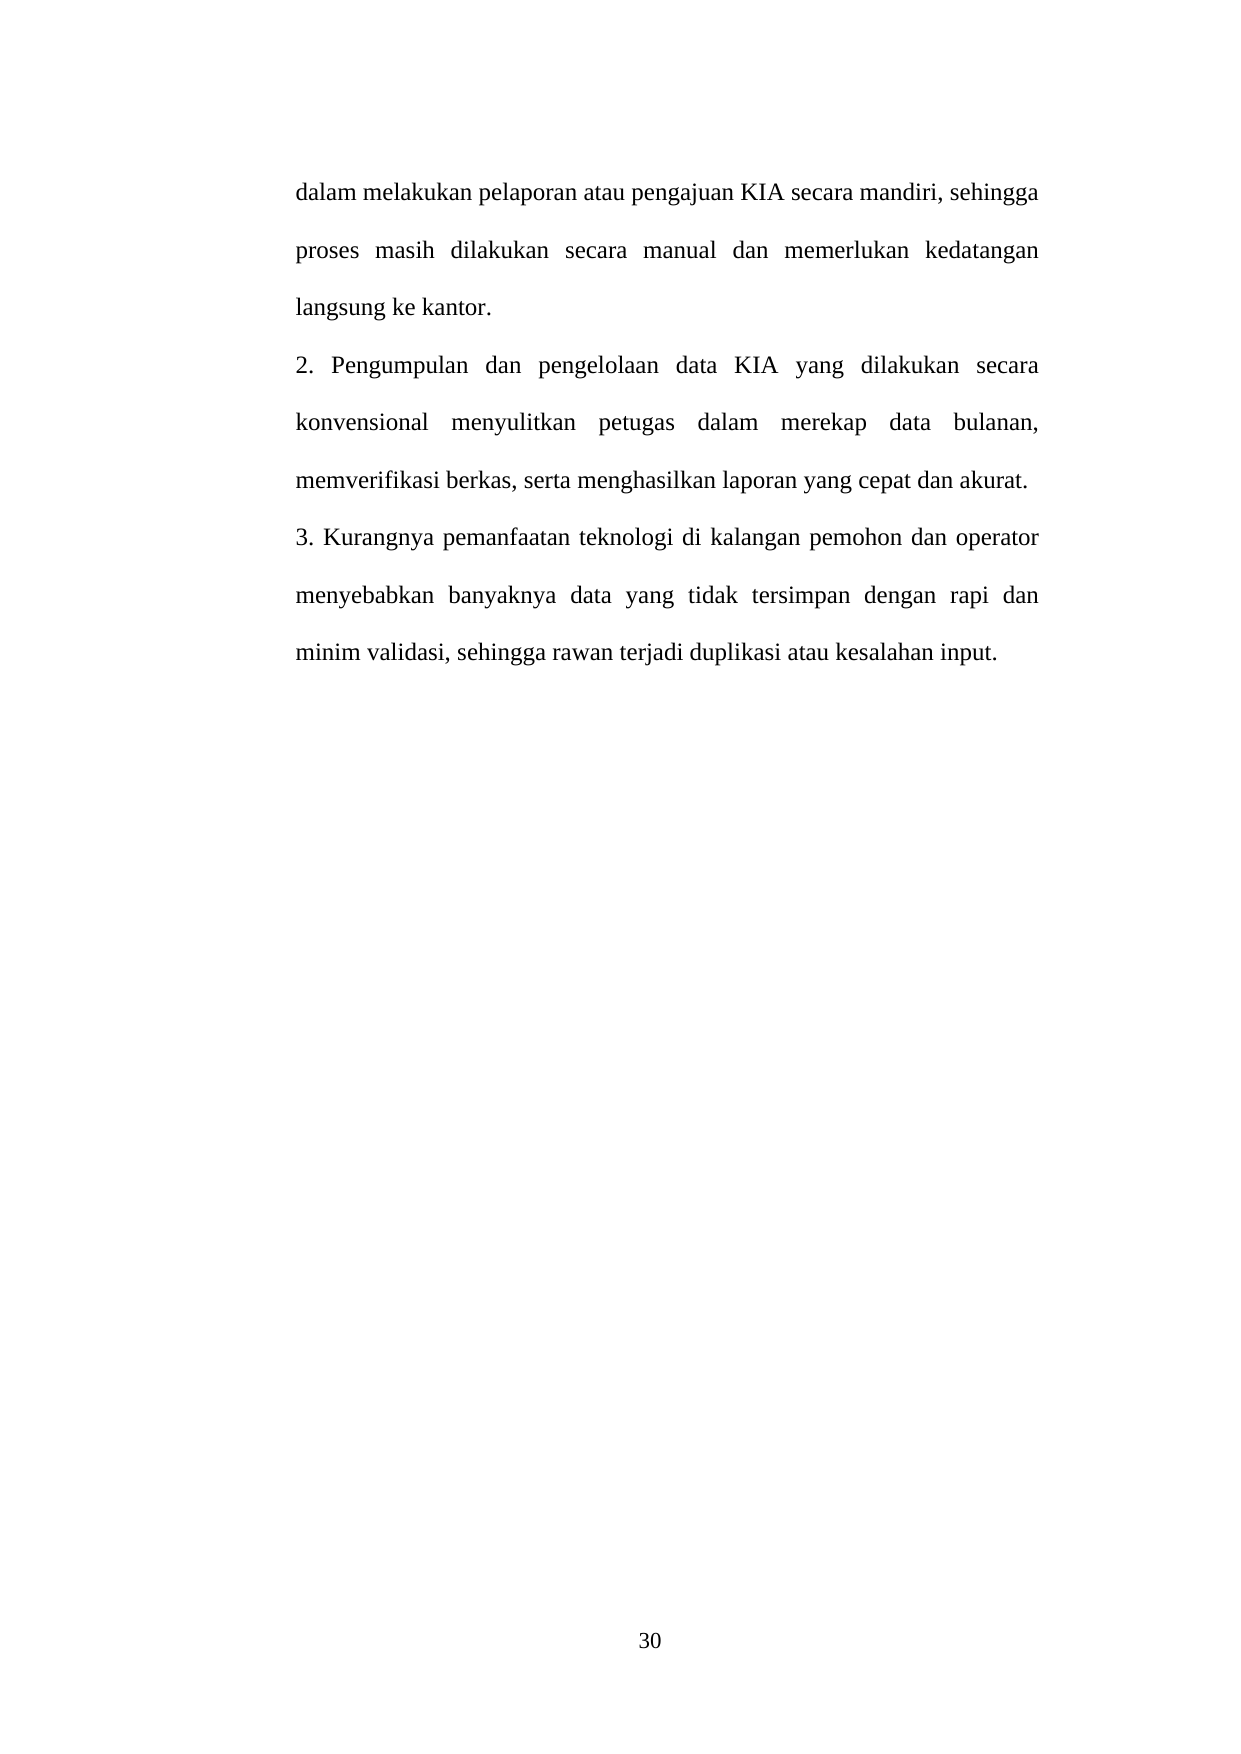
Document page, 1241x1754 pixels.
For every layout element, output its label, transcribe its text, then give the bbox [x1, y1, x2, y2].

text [295, 177, 1039, 321]
text 3. Kurangnya pemanfaatan teknologi di kalangan pemohon dan operator menyebabkan banyaknya data yang tidak tersimpan dengan rapi dan minim validasi, sehingga rawan terjadi duplikasi atau kesalahan input. [295, 522, 1039, 666]
text 2. Pengumpulan dan pengelolaan data KIA yang dilakukan secara konvensional menyulitkan petugas dalam merekap data bulanan, memverifikasi berkas, serta menghasilkan laporan yang cepat dan akurat. [295, 350, 1039, 493]
